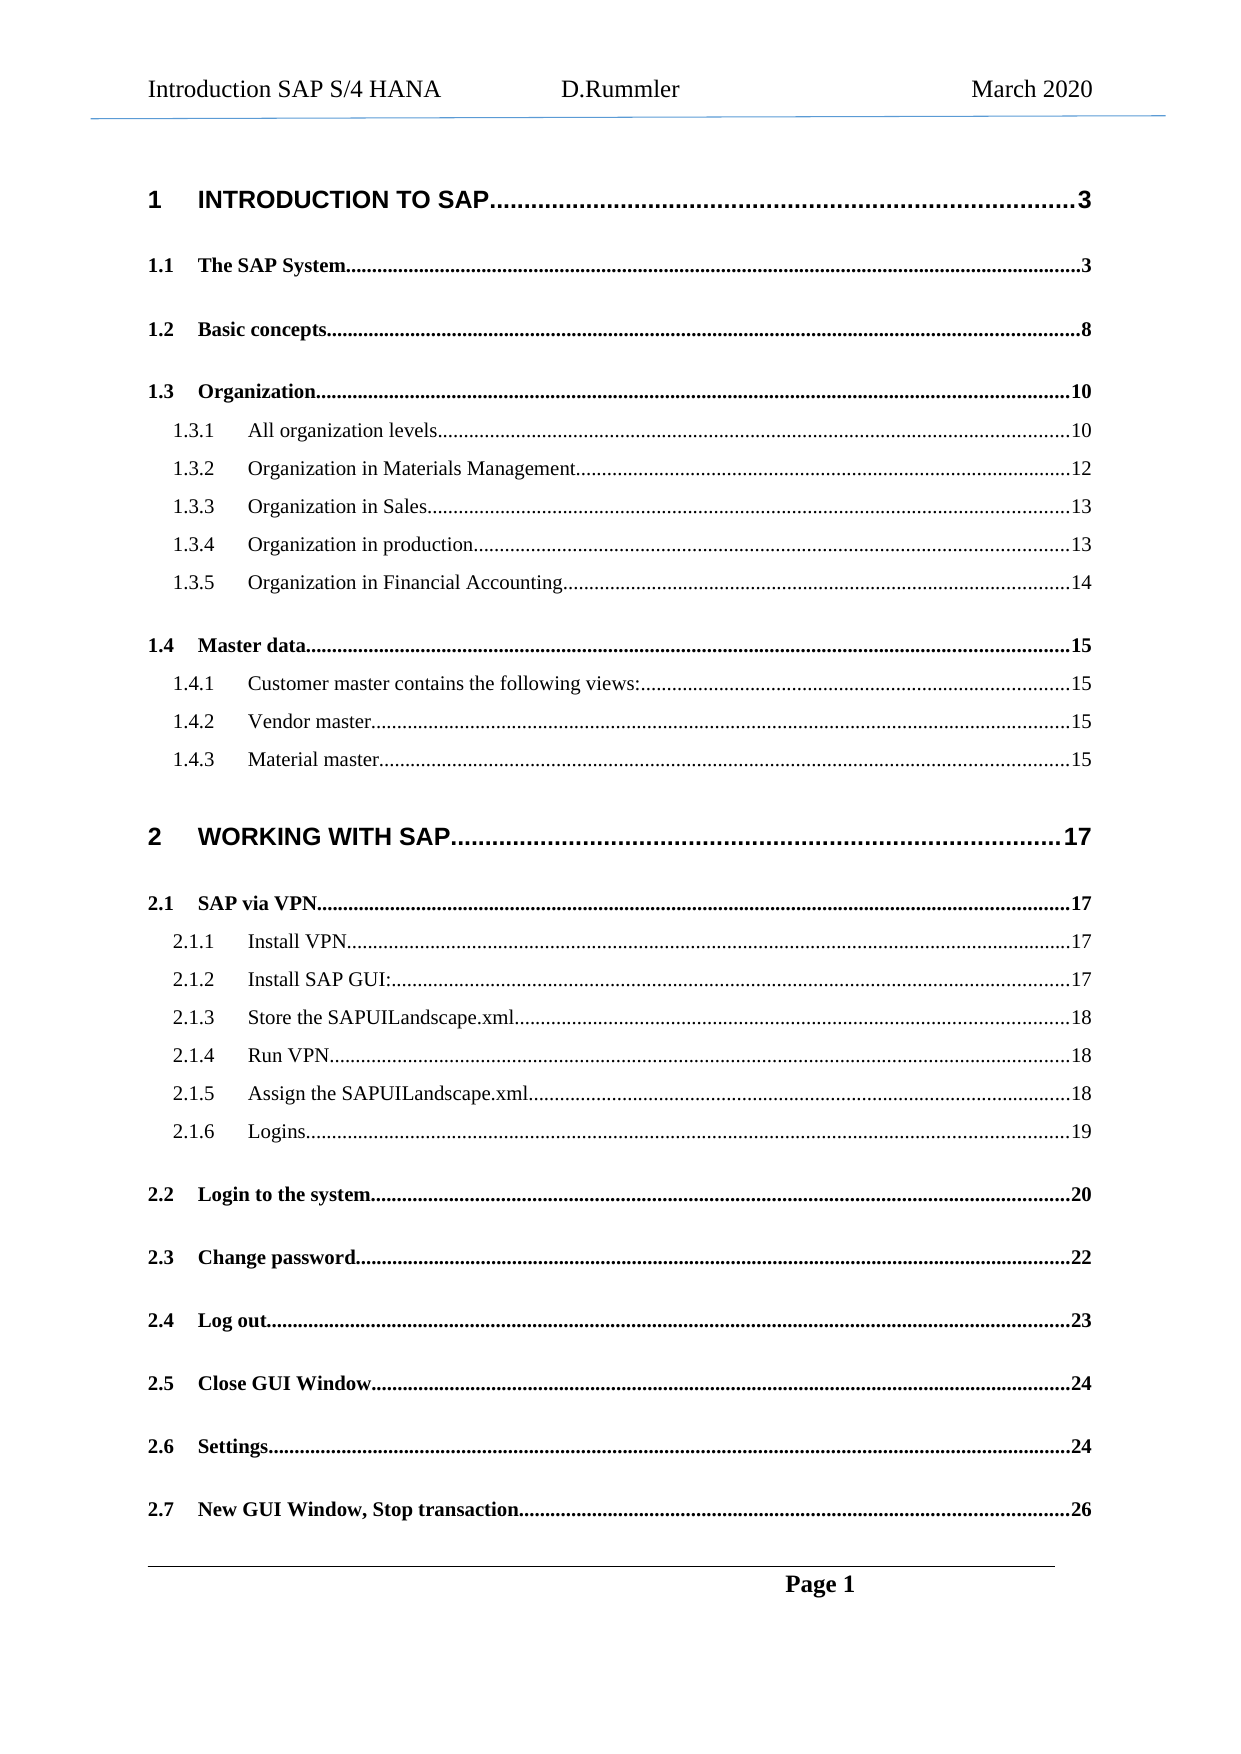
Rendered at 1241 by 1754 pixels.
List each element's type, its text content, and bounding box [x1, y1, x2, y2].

text 1.3 Organization 10 [148, 379, 1093, 403]
text 1.4.3 Material master 15 [173, 747, 1093, 771]
text 2.7 New GUI Window, Stop transaction 26 [148, 1497, 1093, 1521]
text 2.1.2 Install SAP GUI: 17 [173, 967, 1093, 991]
text 1.4.2 Vendor master 15 [173, 709, 1093, 733]
text 2.1.1 Install VPN 17 [173, 928, 1093, 953]
text 1.3.1 All organization levels 10 [173, 417, 1093, 442]
text 1.3.2 Organization in Materials Management 12 [173, 456, 1093, 479]
text 2 Working with SAP 17 [148, 822, 1093, 851]
text 2.1.4 Run VPN 18 [173, 1043, 1093, 1067]
text 1.1 The SAP System 3 [148, 253, 1093, 277]
text 2.3 Change password 22 [148, 1245, 1093, 1269]
text 1.4.1 Customer master contains the following views: 15 [173, 671, 1093, 695]
text 1.4 Master data 15 [148, 633, 1093, 657]
text 2.1.5 Assign the SAPUILandscape.xml 18 [173, 1081, 1093, 1105]
text 1.3.3 Organization in Sales 13 [173, 493, 1093, 518]
text 2.1 SAP via VPN 17 [148, 891, 1093, 914]
text 2.1.6 Logins 19 [173, 1119, 1093, 1143]
text 2.4 Log out 23 [148, 1308, 1093, 1332]
text 2.1.3 Store the SAPUILandscape.xml 18 [173, 1004, 1093, 1029]
text 1 Introduction to SAP 3 [148, 185, 1093, 214]
text 1.3.5 Organization in Financial Accounting 14 [173, 569, 1093, 594]
text 2.6 Settings 24 [148, 1434, 1093, 1458]
text 2.2 Login to the system 20 [148, 1182, 1093, 1206]
text 1.2 Basic concepts 8 [148, 316, 1093, 341]
text 1.3.4 Organization in production 13 [173, 532, 1093, 556]
text 2.5 Close GUI Window 24 [148, 1371, 1093, 1395]
